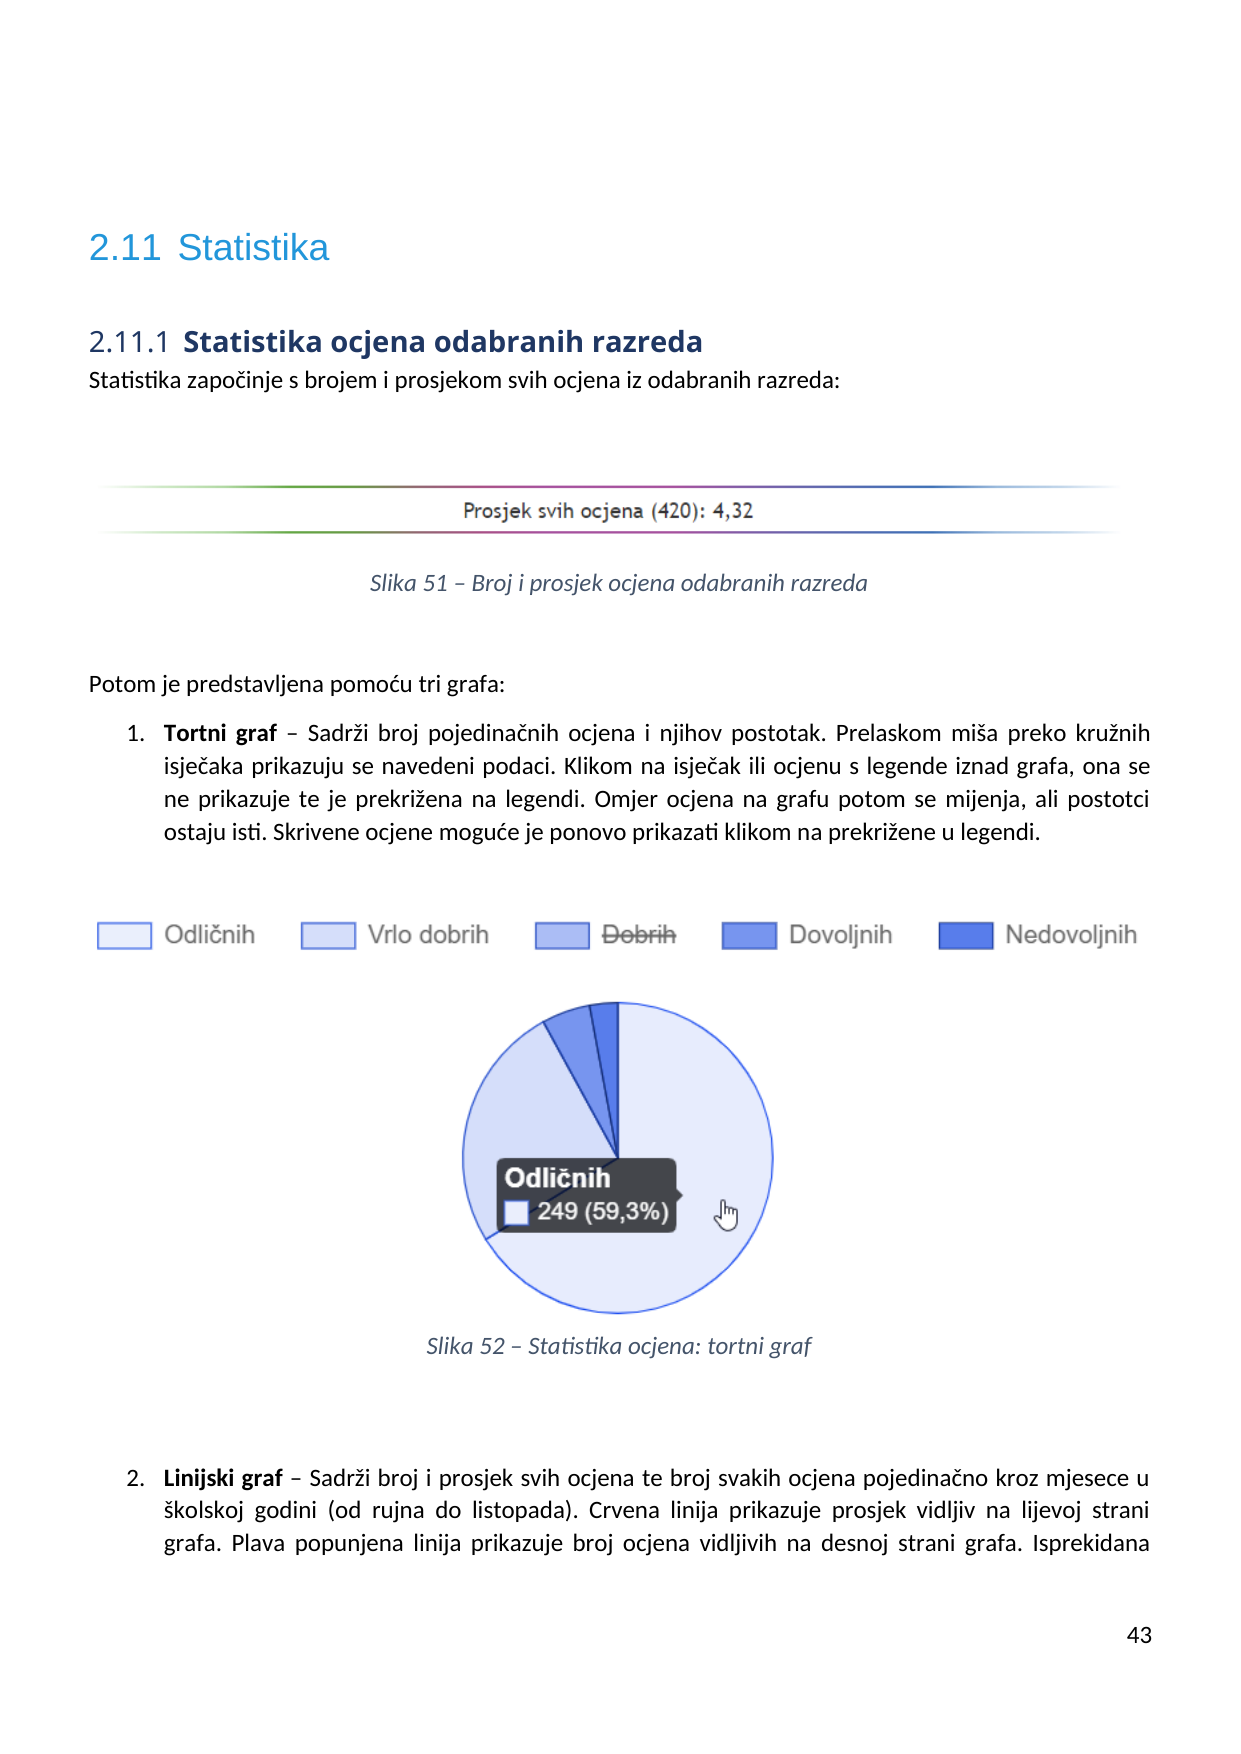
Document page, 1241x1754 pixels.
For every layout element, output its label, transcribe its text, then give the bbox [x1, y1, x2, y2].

picture [88, 902, 1152, 1321]
subtitle Statistika [89, 225, 1152, 268]
picture [88, 463, 1131, 548]
subtitle Statistika ocjena odabranih razreda [89, 322, 1152, 361]
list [126, 1462, 1152, 1558]
text Potom je predstavljena pomoću tri grafa: [89, 668, 1152, 698]
list Tortni graf – Sadrži broj pojedinačnih ocjena i njihov postotak. Prelaskom miša preko kružnih isječaka prikazuju se navedeni podaci. Klikom na isječak ili ocjenu s legende iznad grafa, ona se ne prikazuje te je prekrižena na legendi. Omjer ocjena na grafu potom se mijenja, ali postotci ostaju isti. Skrivene ocjene moguće je ponovo prikazati klikom na prekrižene u legendi. [126, 718, 1152, 847]
text Statistika započinje s brojem i prosjekom svih ocjena iz odabranih razreda: [89, 364, 1152, 395]
